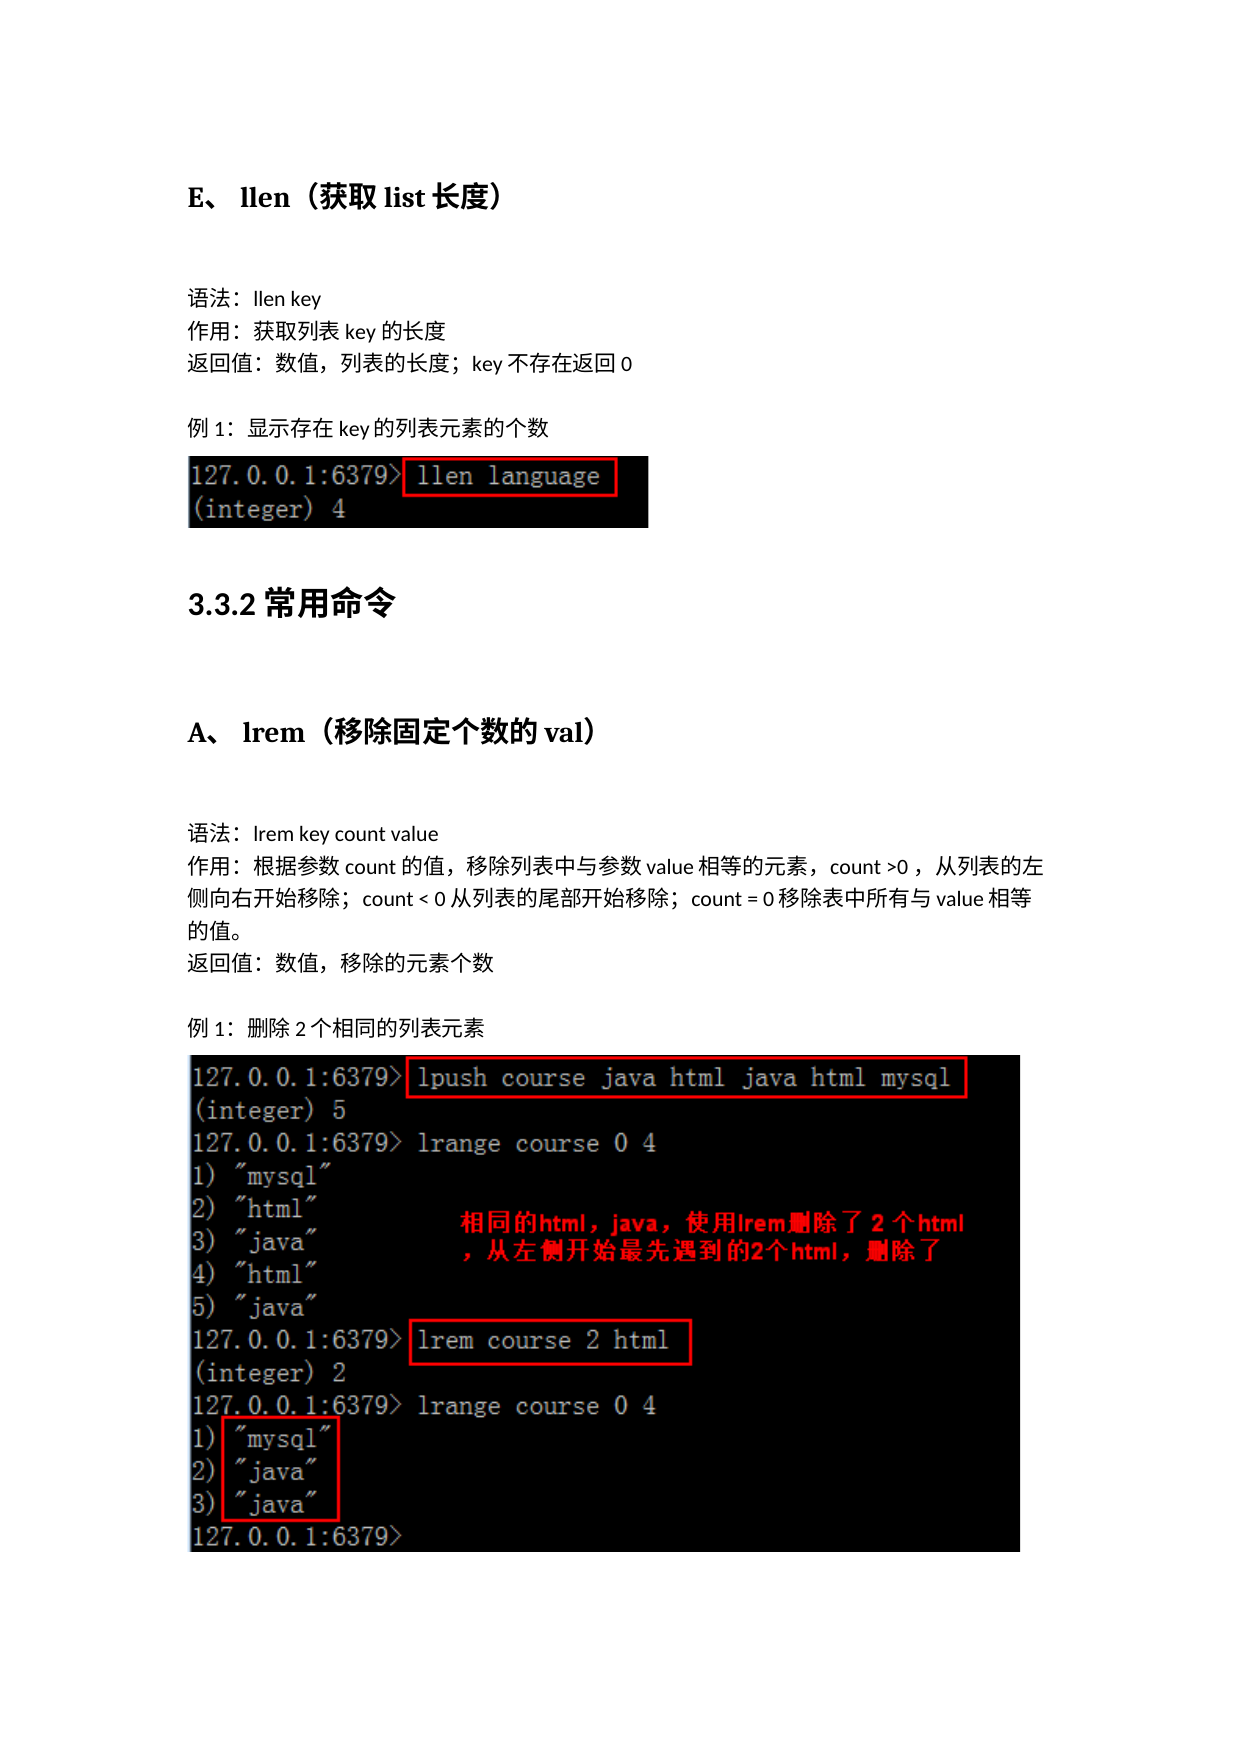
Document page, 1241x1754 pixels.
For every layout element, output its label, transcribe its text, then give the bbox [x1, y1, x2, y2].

text 作用：获取列表key 的长度 [187, 313, 1053, 346]
picture [187, 1055, 1021, 1552]
text 语法：llen key [187, 281, 1053, 313]
subtitle A、 lrem（移除固定个数的val） [187, 697, 1053, 762]
subtitle 3.3.2 常用命令 [187, 568, 1053, 633]
text 返回值：数值，移除的元素个数 [187, 946, 1053, 978]
text 语法：lrem key count value [187, 816, 1053, 848]
subtitle E、 llen（获取list长度） [187, 162, 1053, 227]
text 作用：根据参数count 的值，移除列表中与参数value 相等的元素，count >0 ，从列表的左侧向右开始移除；count < 0 从列表的尾部开始移除；count = 0移除表中所有与value相等的值。 [187, 848, 1053, 946]
text 返回值：数值，列表的长度；key不存在返回0 [187, 346, 1053, 378]
text 例1：显示存在key的列表元素的个数 [187, 411, 1053, 443]
text 例1：删除2个相同的列表元素 [187, 1011, 1053, 1043]
